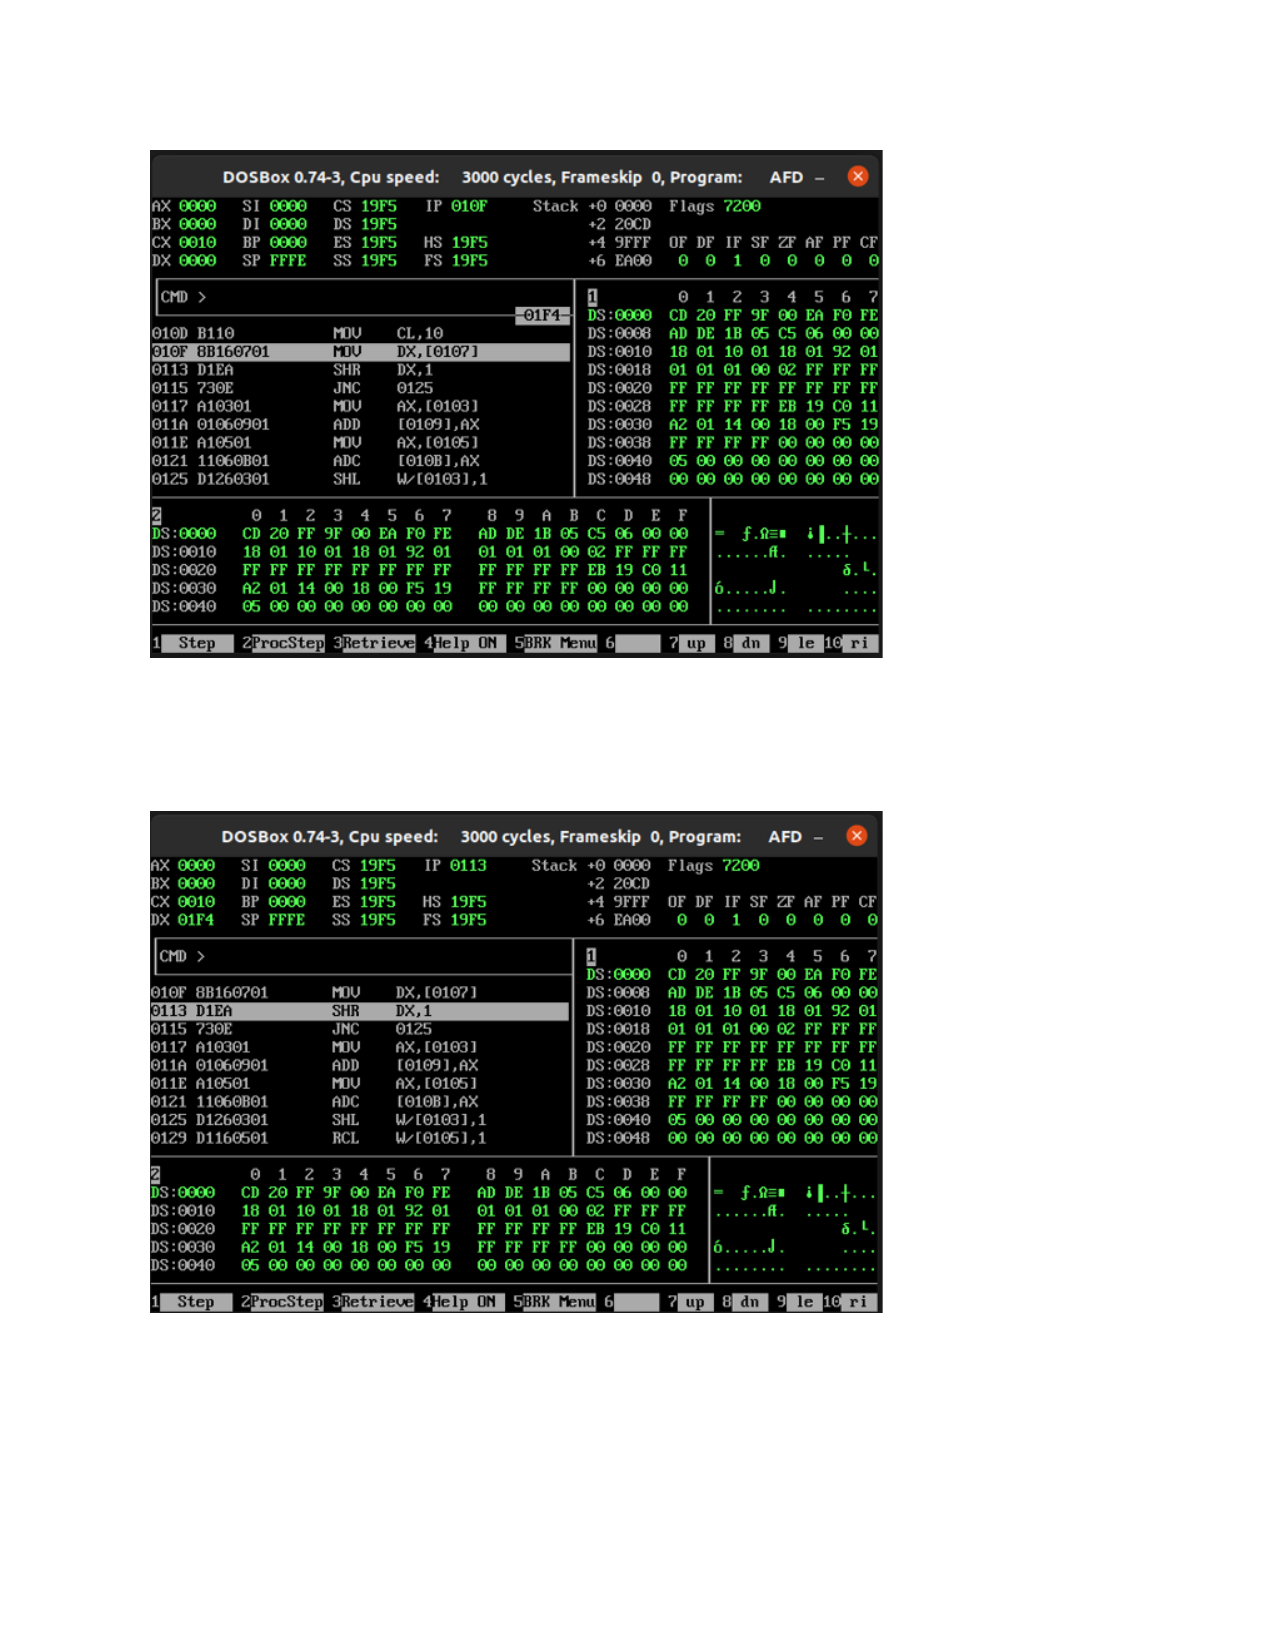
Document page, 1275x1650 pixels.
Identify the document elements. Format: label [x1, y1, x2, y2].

picture [150, 811, 883, 1313]
picture [150, 150, 883, 658]
